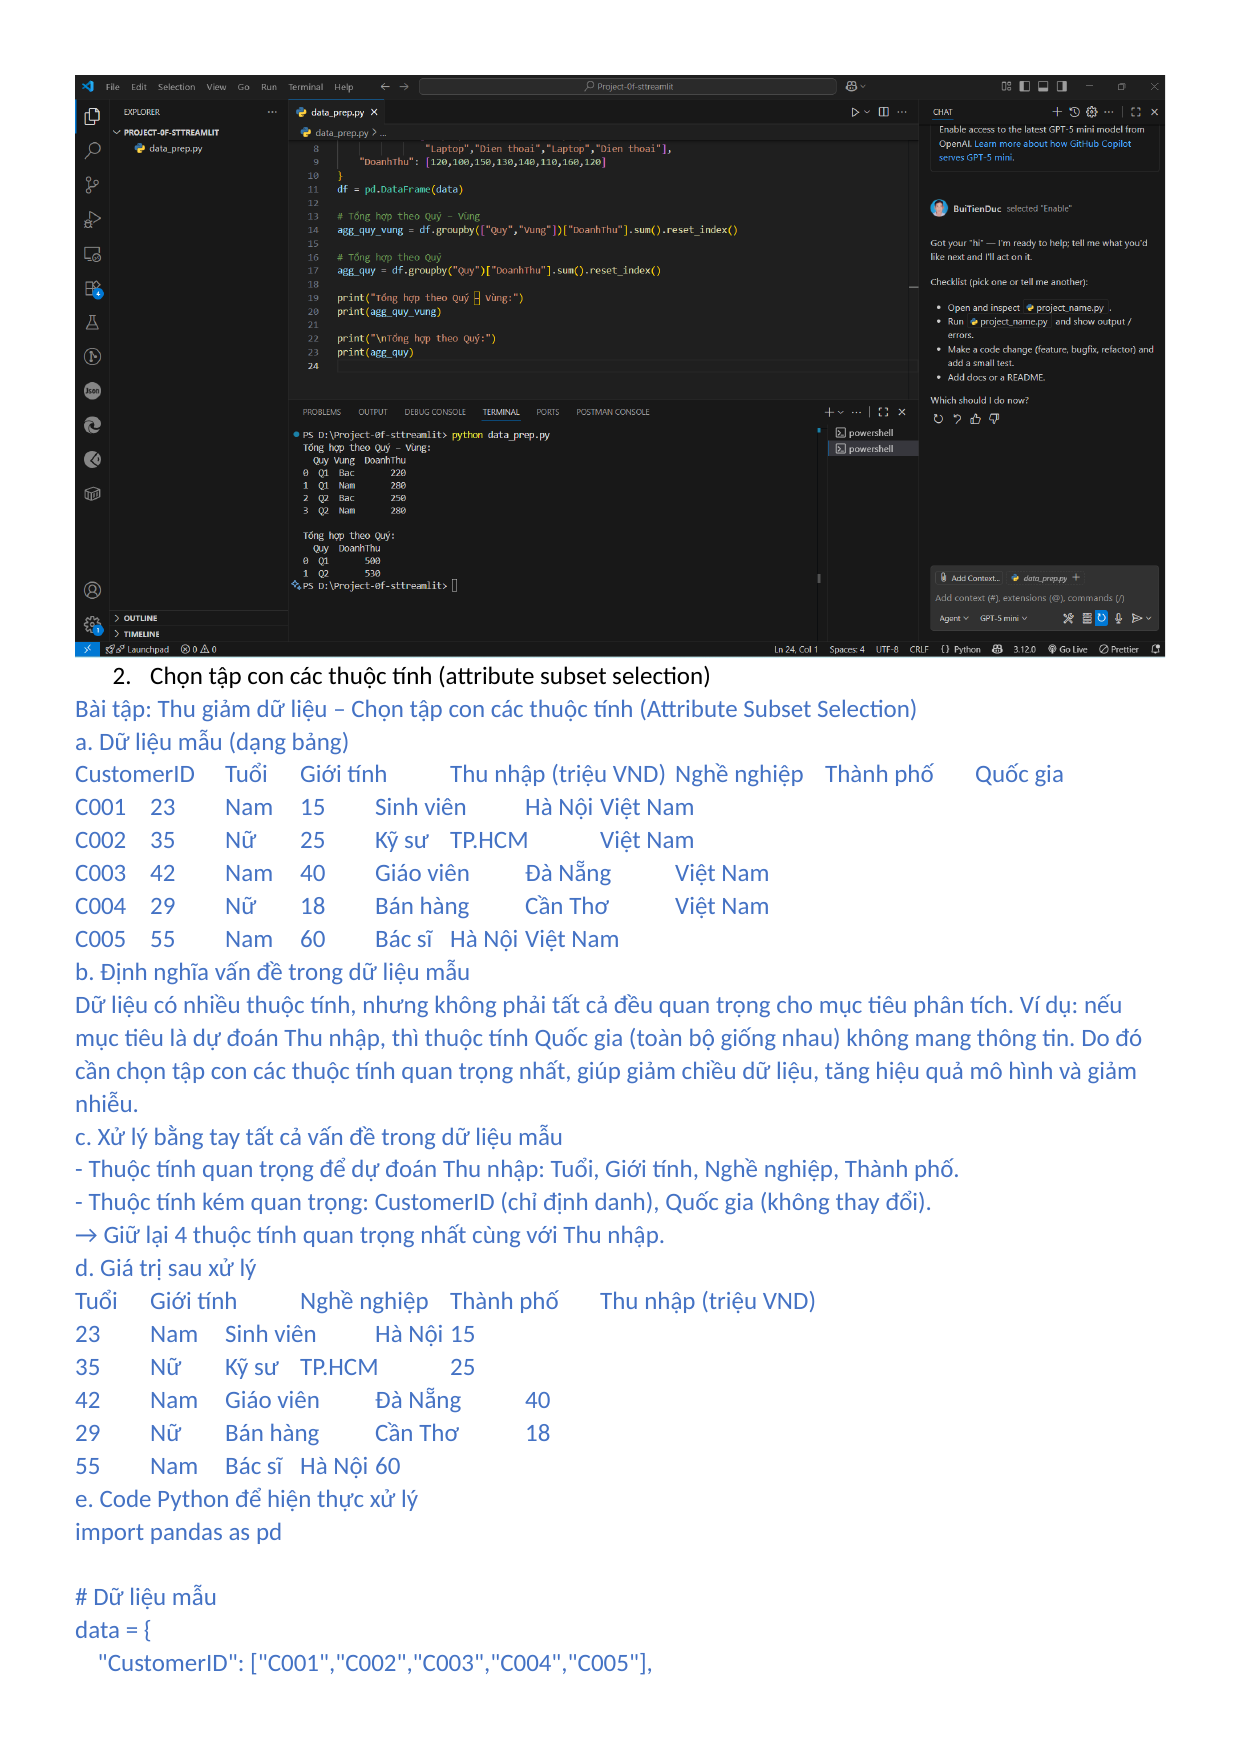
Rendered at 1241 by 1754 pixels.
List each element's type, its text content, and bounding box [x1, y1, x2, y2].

list C002 35 Nữ 25 Kỹ sư TP.HCM Việt Nam [75, 824, 1165, 855]
list 55 Nam Bác sĩ Hà Nội 60 [75, 1450, 1165, 1480]
list CustomerID Tuổi Giới tính Thu nhập (triệu VND) Nghề nghiệp Thành phố Quốc gia [75, 759, 1165, 789]
list → Giữ lại 4 thuộc tính quan trọng nhất cùng với Thu nhập. [75, 1219, 1165, 1250]
list import pandas as pd [75, 1516, 1165, 1546]
list C003 42 Nam 40 Giáo viên Đà Nẵng Việt Nam [75, 857, 1165, 888]
list data = { [75, 1614, 1165, 1645]
list Dữ liệu có nhiều thuộc tính, nhưng không phải tất cả đều quan trọng cho mục tiêu phân tích. Ví dụ: nếu mục tiêu là dự đoán Thu nhập, thì thuộc tính Quốc gia (toàn bộ giống nhau) không mang thông tin. Do đó cần chọn tập con các thuộc tính quan trọng nhất, giúp giảm chiều dữ liệu, tăng hiệu quả mô hình và giảm nhiễu. [75, 989, 1165, 1118]
list - Thuộc tính quan trọng để dự đoán Thu nhập: Tuổi, Giới tính, Nghề nghiệp, Thành phố. [75, 1154, 1165, 1184]
picture [75, 75, 1166, 658]
list - Thuộc tính kém quan trọng: CustomerID (chỉ định danh), Quốc gia (không thay đổi). [75, 1187, 1165, 1217]
list d. Giá trị sau xử lý [75, 1252, 1165, 1283]
list Bài tập: Thu giảm dữ liệu – Chọn tập con các thuộc tính (Attribute Subset Selection) [75, 693, 1165, 723]
list c. Xử lý bằng tay tất cả vấn đề trong dữ liệu mẫu [75, 1121, 1165, 1151]
list b. Định nghĩa vấn đề trong dữ liệu mẫu [75, 956, 1165, 987]
list Chọn tập con các thuộc tính (attribute subset selection) [112, 660, 1165, 690]
list Tuổi Giới tính Nghề nghiệp Thành phố Thu nhập (triệu VND) [75, 1285, 1165, 1316]
list C005 55 Nam 60 Bác sĩ Hà Nội Việt Nam [75, 923, 1165, 954]
list # Dữ liệu mẫu [75, 1582, 1165, 1612]
list 23 Nam Sinh viên Hà Nội 15 [75, 1318, 1165, 1349]
list e. Code Python để hiện thực xử lý [75, 1483, 1165, 1513]
list 35 Nữ Kỹ sư TP.HCM 25 [75, 1351, 1165, 1382]
list "CustomerID": ["C001","C002","C003","C004","C005"], [75, 1647, 1165, 1678]
list 42 Nam Giáo viên Đà Nẵng 40 [75, 1384, 1165, 1414]
list C004 29 Nữ 18 Bán hàng Cần Thơ Việt Nam [75, 890, 1165, 921]
list C001 23 Nam 15 Sinh viên Hà Nội Việt Nam [75, 792, 1165, 822]
list 29 Nữ Bán hàng Cần Thơ 18 [75, 1417, 1165, 1447]
list a. Dữ liệu mẫu (dạng bảng) [75, 726, 1165, 756]
